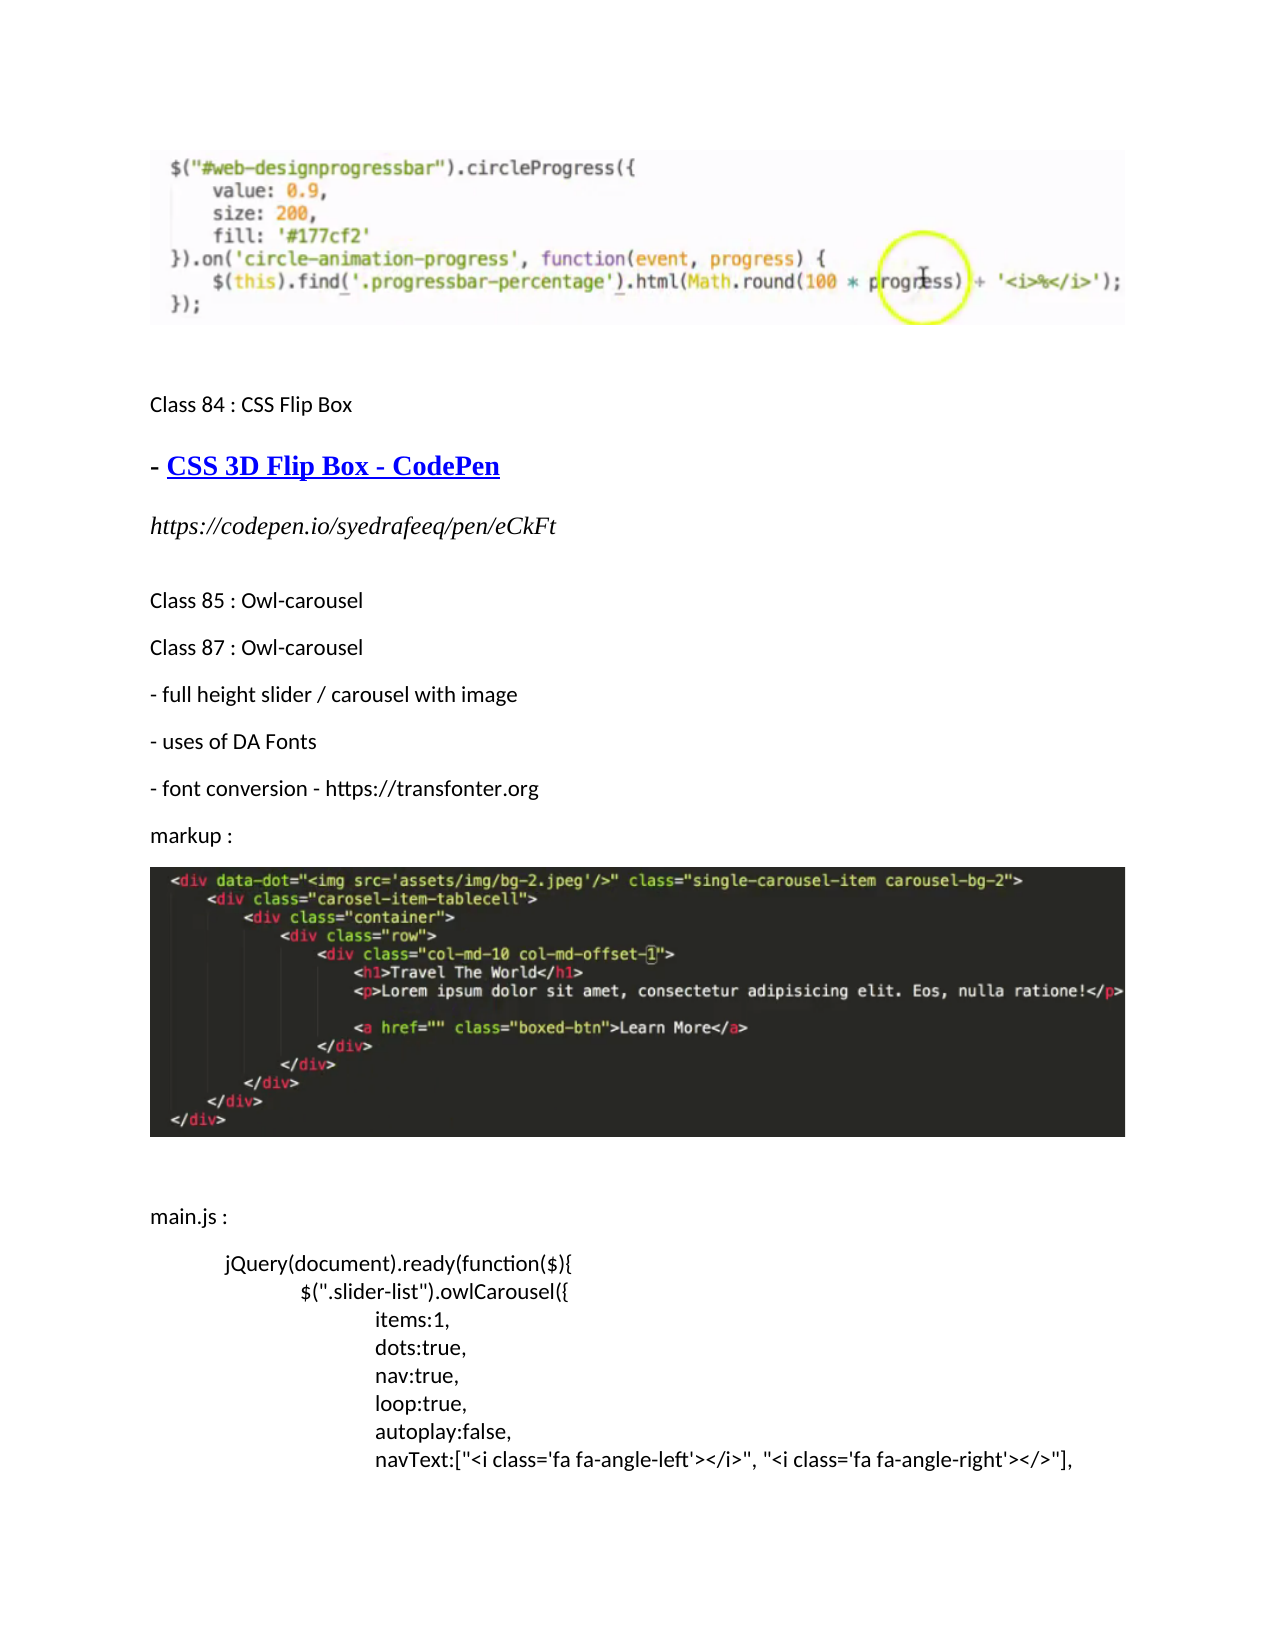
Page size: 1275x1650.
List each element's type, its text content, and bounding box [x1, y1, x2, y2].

text https://codepen.io/syedrafeeq/pen/eCkFt [150, 511, 1125, 539]
text Class 87 : Owl-carousel [150, 633, 1125, 661]
text autoplay:false, [150, 1417, 1125, 1445]
text - full height slider / carousel with image [150, 680, 1125, 708]
text - font conversion - https://transfonter.org [150, 774, 1125, 802]
text jQuery(document).ready(function($){ [150, 1249, 1125, 1277]
text $(".slider-list").owlCarousel({ [150, 1277, 1125, 1305]
picture [150, 150, 1125, 325]
text dots:true, [150, 1333, 1125, 1361]
picture [150, 867, 1125, 1137]
text markup : [150, 821, 1125, 849]
text Class 85 : Owl-carousel [150, 586, 1125, 614]
text loop:true, [150, 1389, 1125, 1417]
text navText:["<i class='fa fa-angle-left'></i>", "<i class='fa fa-angle-right'></>"], [150, 1445, 1125, 1473]
subtitle - CSS 3D Flip Box - CodePen [150, 449, 1125, 482]
text items:1, [150, 1305, 1125, 1333]
text Class 84 : CSS Flip Box [150, 390, 1125, 418]
text nav:true, [150, 1361, 1125, 1389]
text - uses of DA Fonts [150, 727, 1125, 755]
text main.js : [150, 1202, 1125, 1230]
